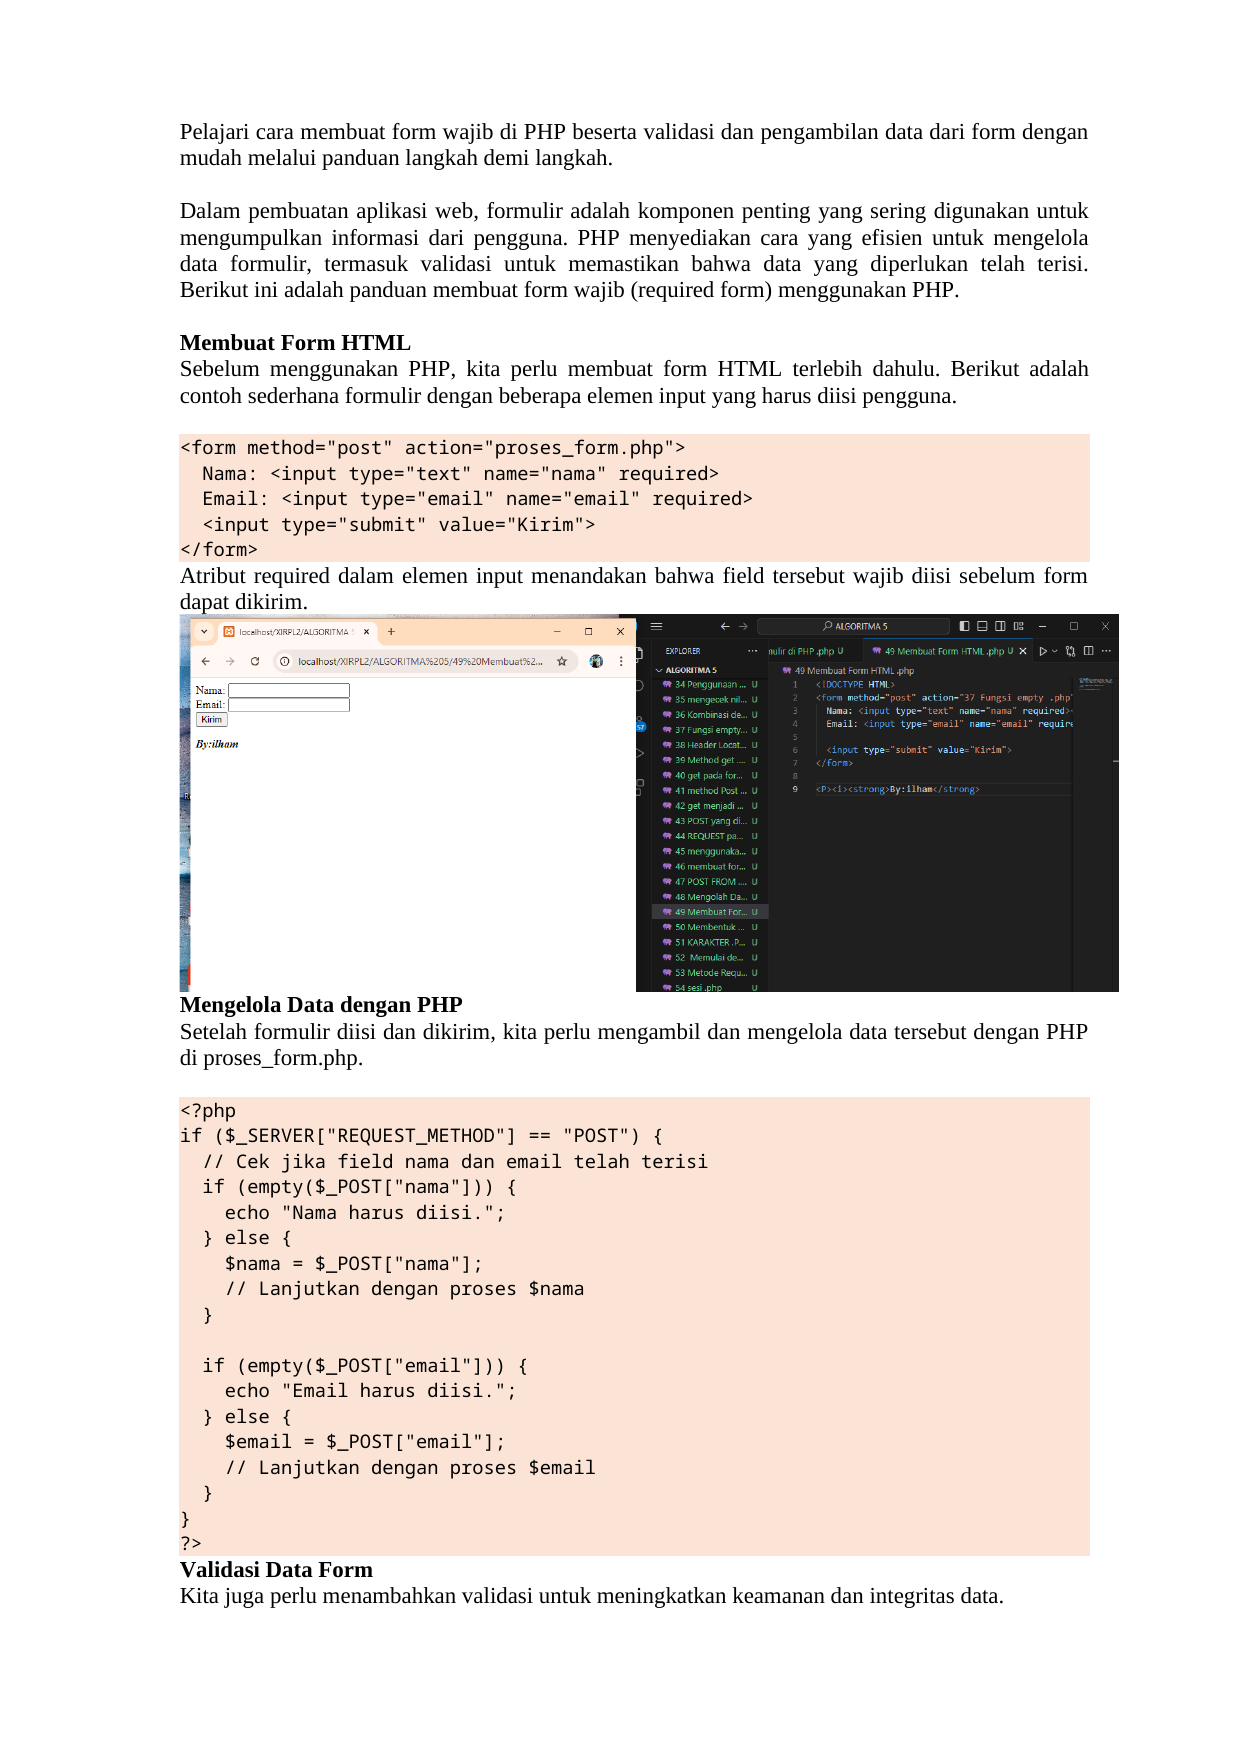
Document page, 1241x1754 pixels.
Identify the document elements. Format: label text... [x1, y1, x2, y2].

text // Cek jika field nama dan email telah terisi [179, 1148, 1090, 1173]
text echo "Nama harus diisi."; [179, 1199, 1090, 1224]
text if (empty($_POST["email"])) { [179, 1352, 1090, 1378]
text </form> [179, 536, 1090, 562]
text <?php [179, 1097, 1090, 1122]
text if (empty($_POST["nama"])) { [179, 1173, 1090, 1199]
text if ($_SERVER["REQUEST_METHOD"] == "POST") { [179, 1122, 1090, 1148]
text // Lanjutkan dengan proses $nama [179, 1276, 1090, 1301]
text Membuat Form HTML [179, 329, 1090, 355]
text <input type="submit" value="Kirim"> [179, 511, 1090, 536]
text echo "Email harus diisi."; [179, 1378, 1090, 1403]
text Mengelola Data dengan PHP [179, 992, 1090, 1018]
text $nama = $_POST["nama"]; [179, 1250, 1090, 1276]
picture [179, 614, 1119, 992]
text Pelajari cara membuat form wajib di PHP beserta validasi dan pengambilan data dari form dengan mudah melalui panduan langkah demi langkah. [179, 118, 1090, 171]
text ?> [179, 1531, 1090, 1556]
text $email = $_POST["email"]; [179, 1429, 1090, 1454]
text Validasi Data Form [179, 1556, 1090, 1583]
text } [179, 1480, 1090, 1505]
text Email: <input type="email" name="email" required> [179, 485, 1090, 511]
text Sebelum menggunakan PHP, kita perlu membuat form HTML terlebih dahulu. Berikut adalah contoh sederhana formulir dengan beberapa elemen input yang harus diisi pengguna. [179, 355, 1090, 408]
text } [179, 1505, 1090, 1531]
text } else { [179, 1403, 1090, 1429]
text Setelah formulir diisi dan dikirim, kita perlu mengambil dan mengelola data tersebut dengan PHP di proses_form.php. [179, 1018, 1090, 1071]
text } else { [179, 1224, 1090, 1250]
text // Lanjutkan dengan proses $email [179, 1454, 1090, 1480]
text Nama: <input type="text" name="nama" required> [179, 460, 1090, 485]
text Atribut required dalam elemen input menandakan bahwa field tersebut wajib diisi sebelum form dapat dikirim. [179, 562, 1090, 614]
text } [179, 1301, 1090, 1327]
text Dalam pembuatan aplikasi web, formulir adalah komponen penting yang sering digunakan untuk mengumpulkan informasi dari pengguna. PHP menyediakan cara yang efisien untuk mengelola data formulir, termasuk validasi untuk memastikan bahwa data yang diperlukan telah terisi. Berikut ini adalah panduan membuat form wajib (required form) menggunakan PHP. [179, 197, 1090, 303]
text <form method="post" action="proses_form.php"> [179, 434, 1090, 460]
text Kita juga perlu menambahkan validasi untuk meningkatkan keamanan dan integritas data. [179, 1583, 1090, 1609]
